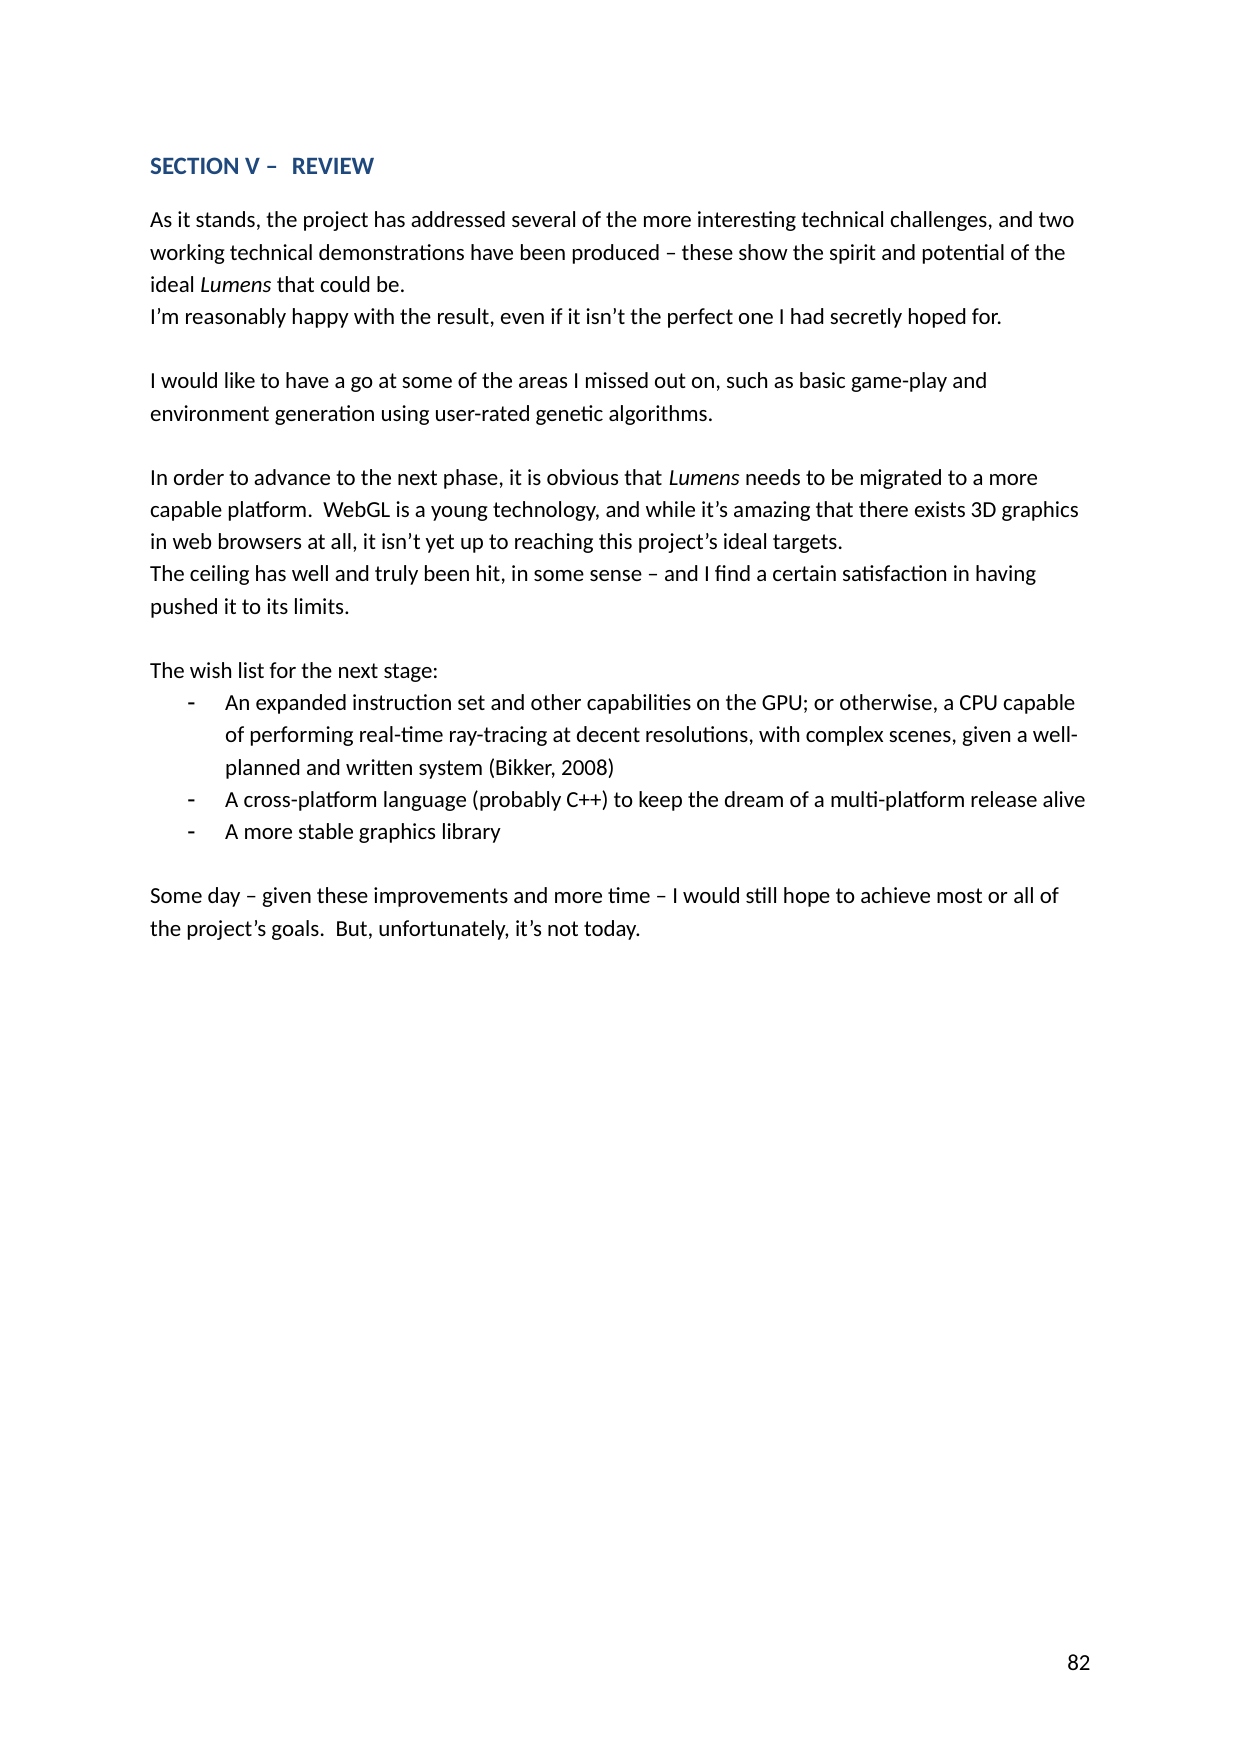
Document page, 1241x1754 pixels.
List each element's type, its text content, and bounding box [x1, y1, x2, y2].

list An expanded instruction set and other capabilities on the GPU; or otherwise, a CPU capable of performing real-time ray-tracing at decent resolutions, with complex scenes, given a well-planned and written system (Bikker, 2008) [187, 688, 1090, 781]
text As it stands, the project has addressed several of the more interesting technical challenges, and two working technical demonstrations have been produced – these show the spirit and potential of the ideal Lumens that could be. [150, 206, 1090, 298]
text In order to advance to the next phase, it is obvious that Lumens needs to be migrated to a more capable platform. WebGL is a young technology, and while it’s amazing that there exists 3D graphics in web browsers at all, it isn’t yet up to reaching this project’s ideal targets. [150, 463, 1090, 555]
list A more stable graphics library [187, 817, 1090, 845]
subtitle REVIEW [150, 150, 1090, 181]
list A cross-platform language (probably C++) to keep the dream of a multi-platform release alive [187, 785, 1090, 813]
text I would like to have a go at some of the areas I missed out on, such as basic game-play and environment generation using user-rated genetic algorithms. [150, 366, 1090, 427]
text The wish list for the next stage: [150, 656, 1090, 684]
text Some day – given these improvements and more time – I would still hope to achieve most or all of the project’s goals. But, unfortunately, it’s not today. [150, 881, 1090, 942]
text The ceiling has well and truly been hit, in some sense – and I find a certain satisfaction in having pushed it to its limits. [150, 559, 1090, 620]
text I’m reasonably happy with the result, even if it isn’t the perfect one I had secretly hoped for. [150, 302, 1090, 330]
